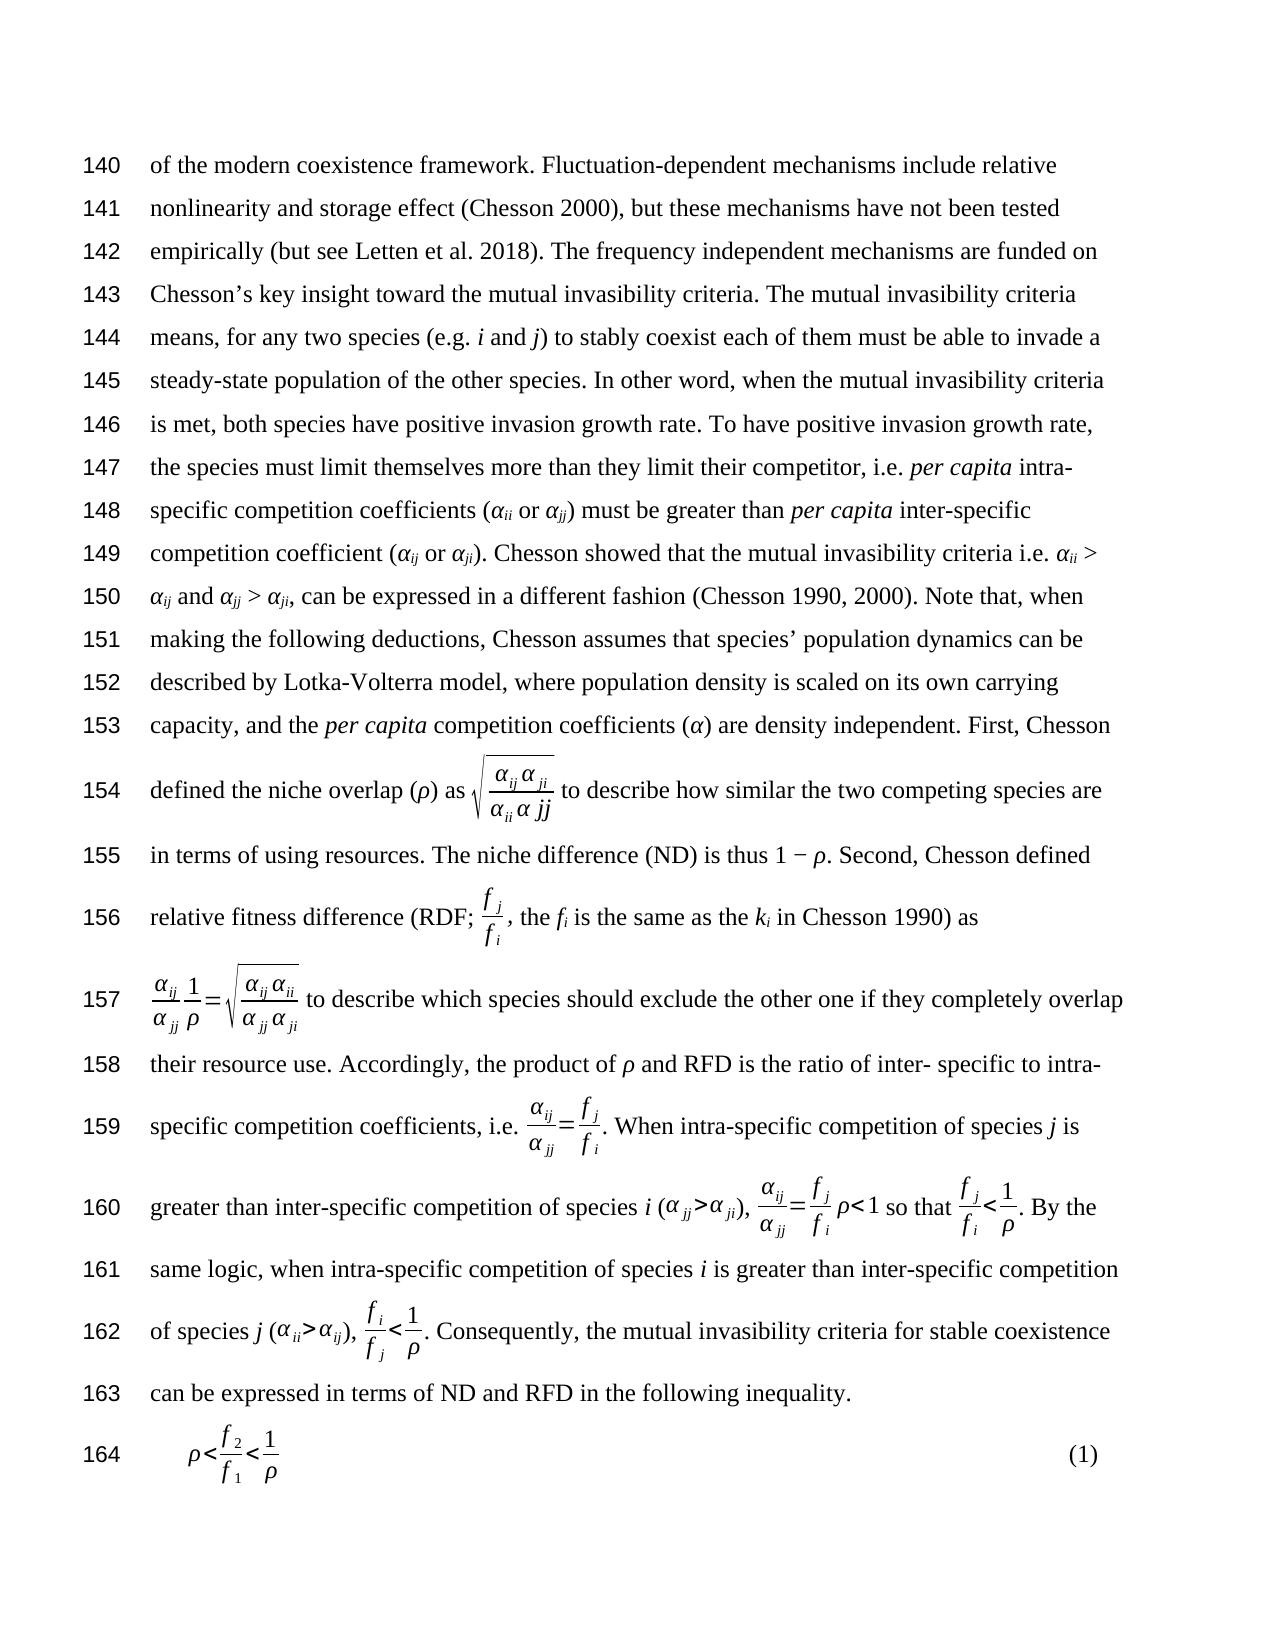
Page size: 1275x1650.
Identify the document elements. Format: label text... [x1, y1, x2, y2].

text (1) [150, 1421, 1125, 1487]
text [150, 150, 1125, 1406]
